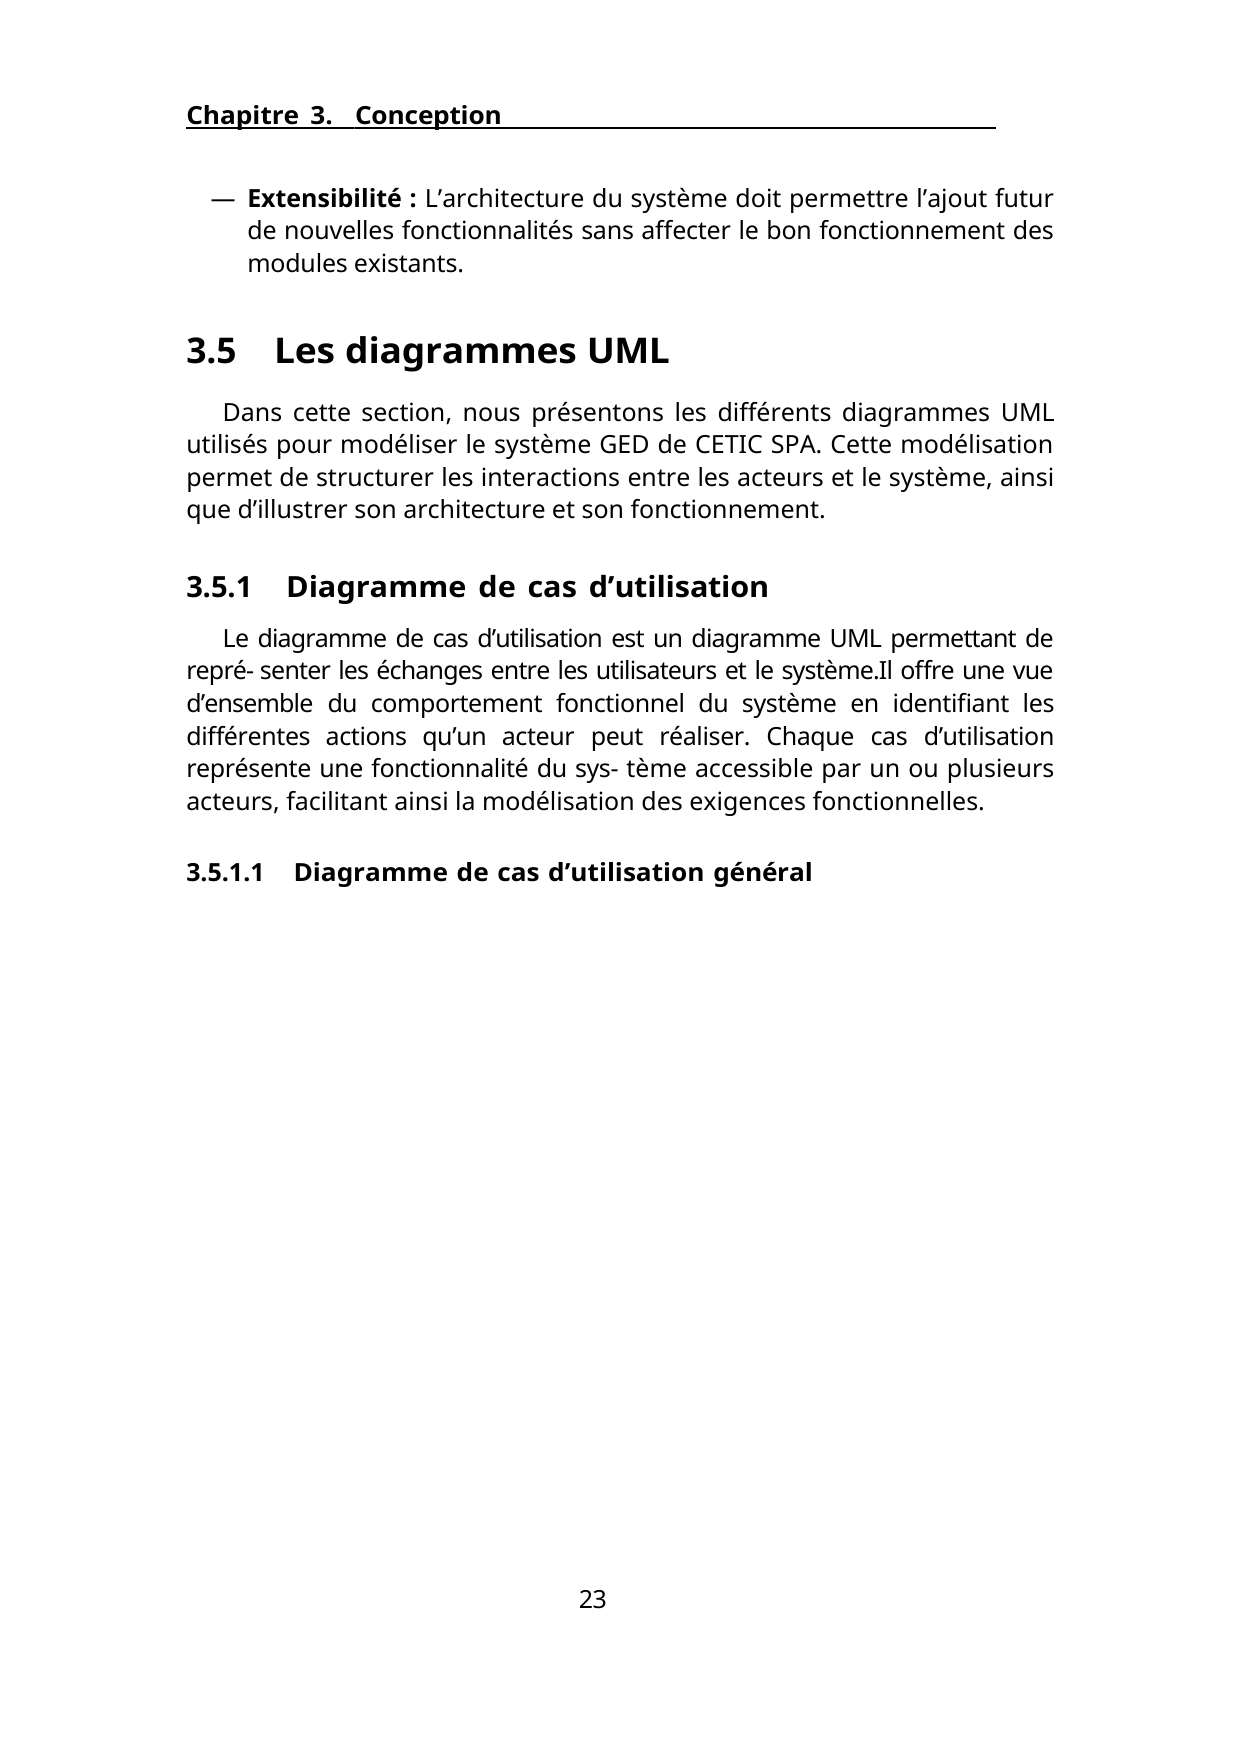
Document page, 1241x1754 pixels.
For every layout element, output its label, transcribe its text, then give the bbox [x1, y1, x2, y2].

list Extensibilité : L’architecture du système doit permettre l’ajout futur de nouvelles fonctionnalités sans affecter le bon fonctionnement des modules existants. [210, 182, 1054, 279]
subtitle Diagramme de cas d’utilisation général [186, 854, 1181, 889]
text Le diagramme de cas d’utilisation est un diagramme UML permettant de repré- senter les échanges entre les utilisateurs et le système.Il offre une vue d’ensemble du comportement fonctionnel du système en identifiant les différentes actions qu’un acteur peut réaliser. Chaque cas d’utilisation représente une fonctionnalité du sys- tème accessible par un ou plusieurs acteurs, facilitant ainsi la modélisation des exigences fonctionnelles. [186, 621, 1054, 818]
subtitle Les diagrammes UML [186, 325, 1181, 373]
text Dans cette section, nous présentons les différents diagrammes UML utilisés pour modéliser le système GED de CETIC SPA. Cette modélisation permet de structurer les interactions entre les acteurs et le système, ainsi que d’illustrer son architecture et son fonctionnement. [186, 396, 1054, 526]
subtitle Diagramme de cas d’utilisation [186, 567, 1181, 606]
